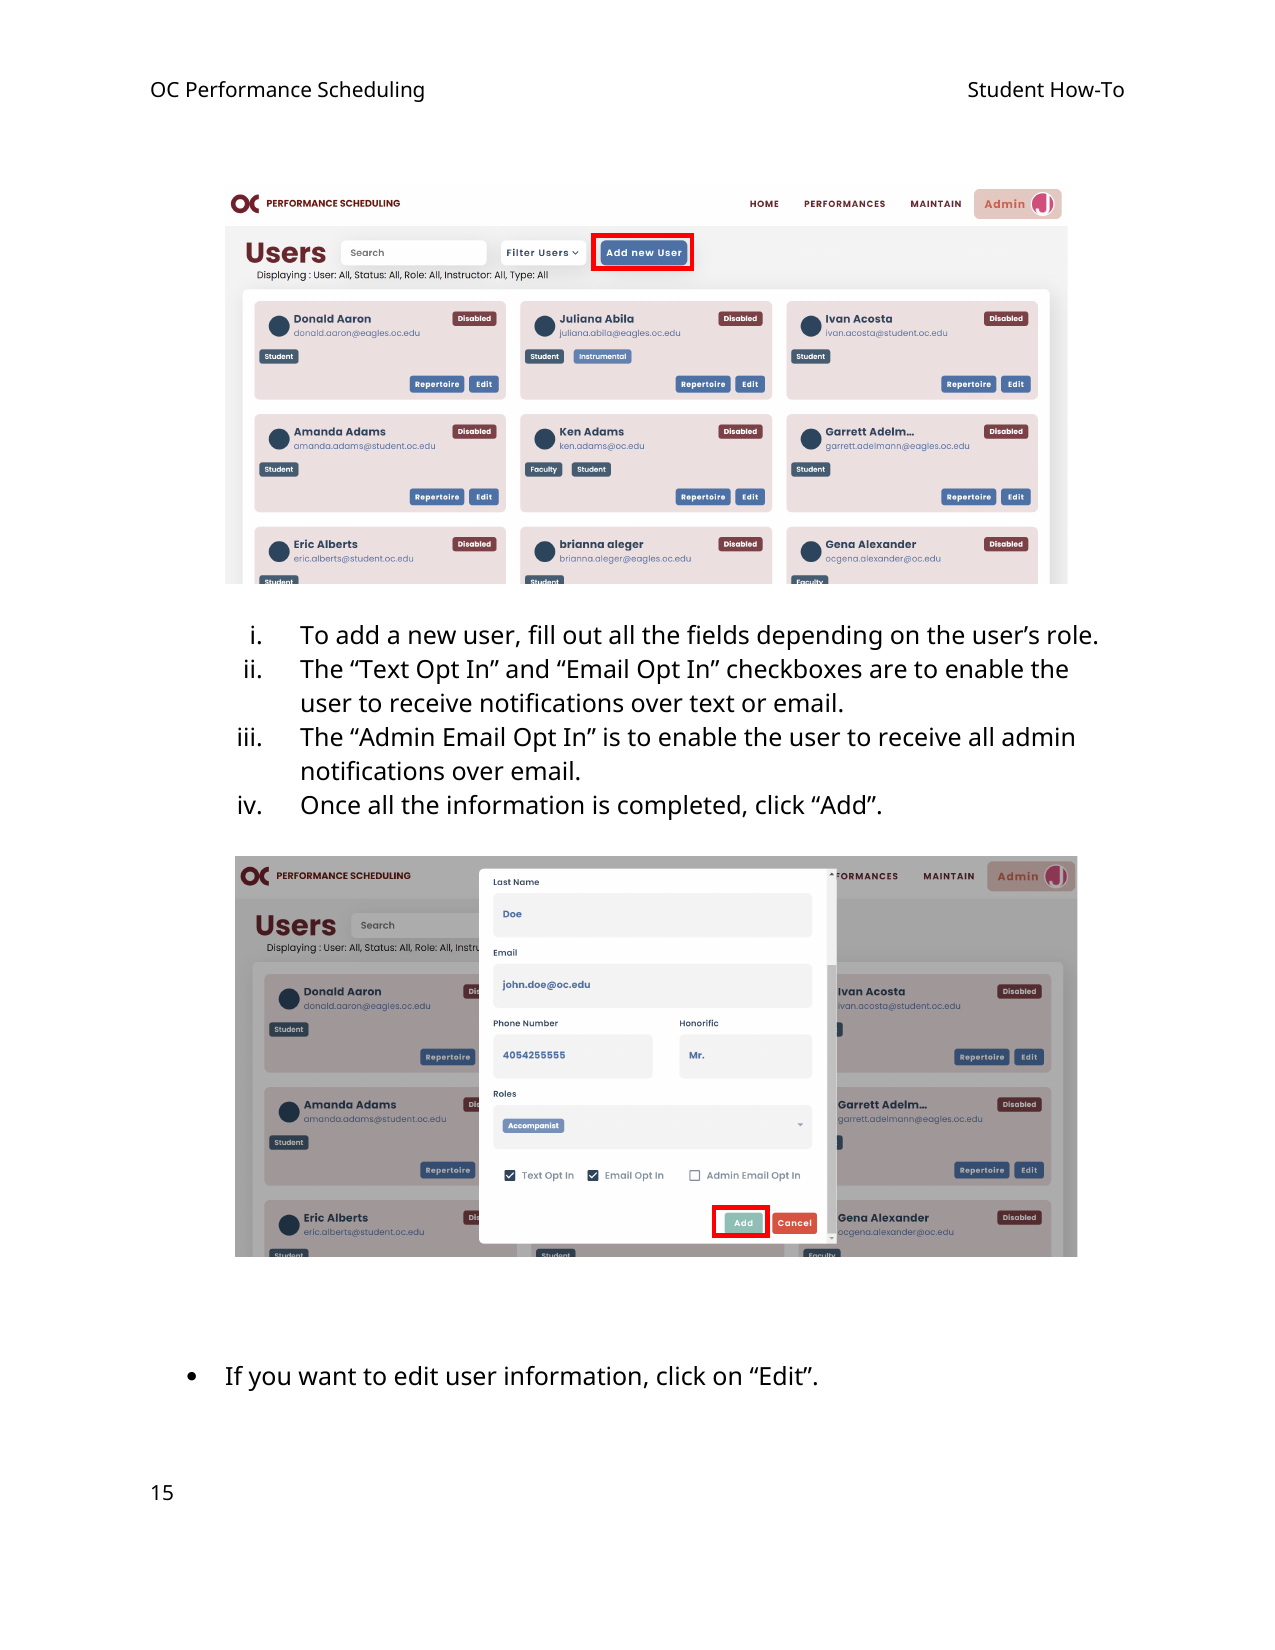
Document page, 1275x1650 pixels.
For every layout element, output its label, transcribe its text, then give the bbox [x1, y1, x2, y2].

picture [235, 856, 1078, 1257]
list The “Admin Email Opt In” is to enable the user to receive all admin notifications over email. [262, 720, 1125, 788]
list Once all the information is completed, click “Add”. [262, 788, 1125, 822]
list If you want to edit user information, click on “Edit”. [187, 1359, 1125, 1393]
list The “Text Opt In” and “Email Opt In” checkboxes are to enable the user to receive notifications over text or email. [262, 652, 1125, 720]
list To add a new user, fill out all the fields depending on the user’s role. [262, 617, 1125, 652]
picture [225, 184, 1068, 584]
